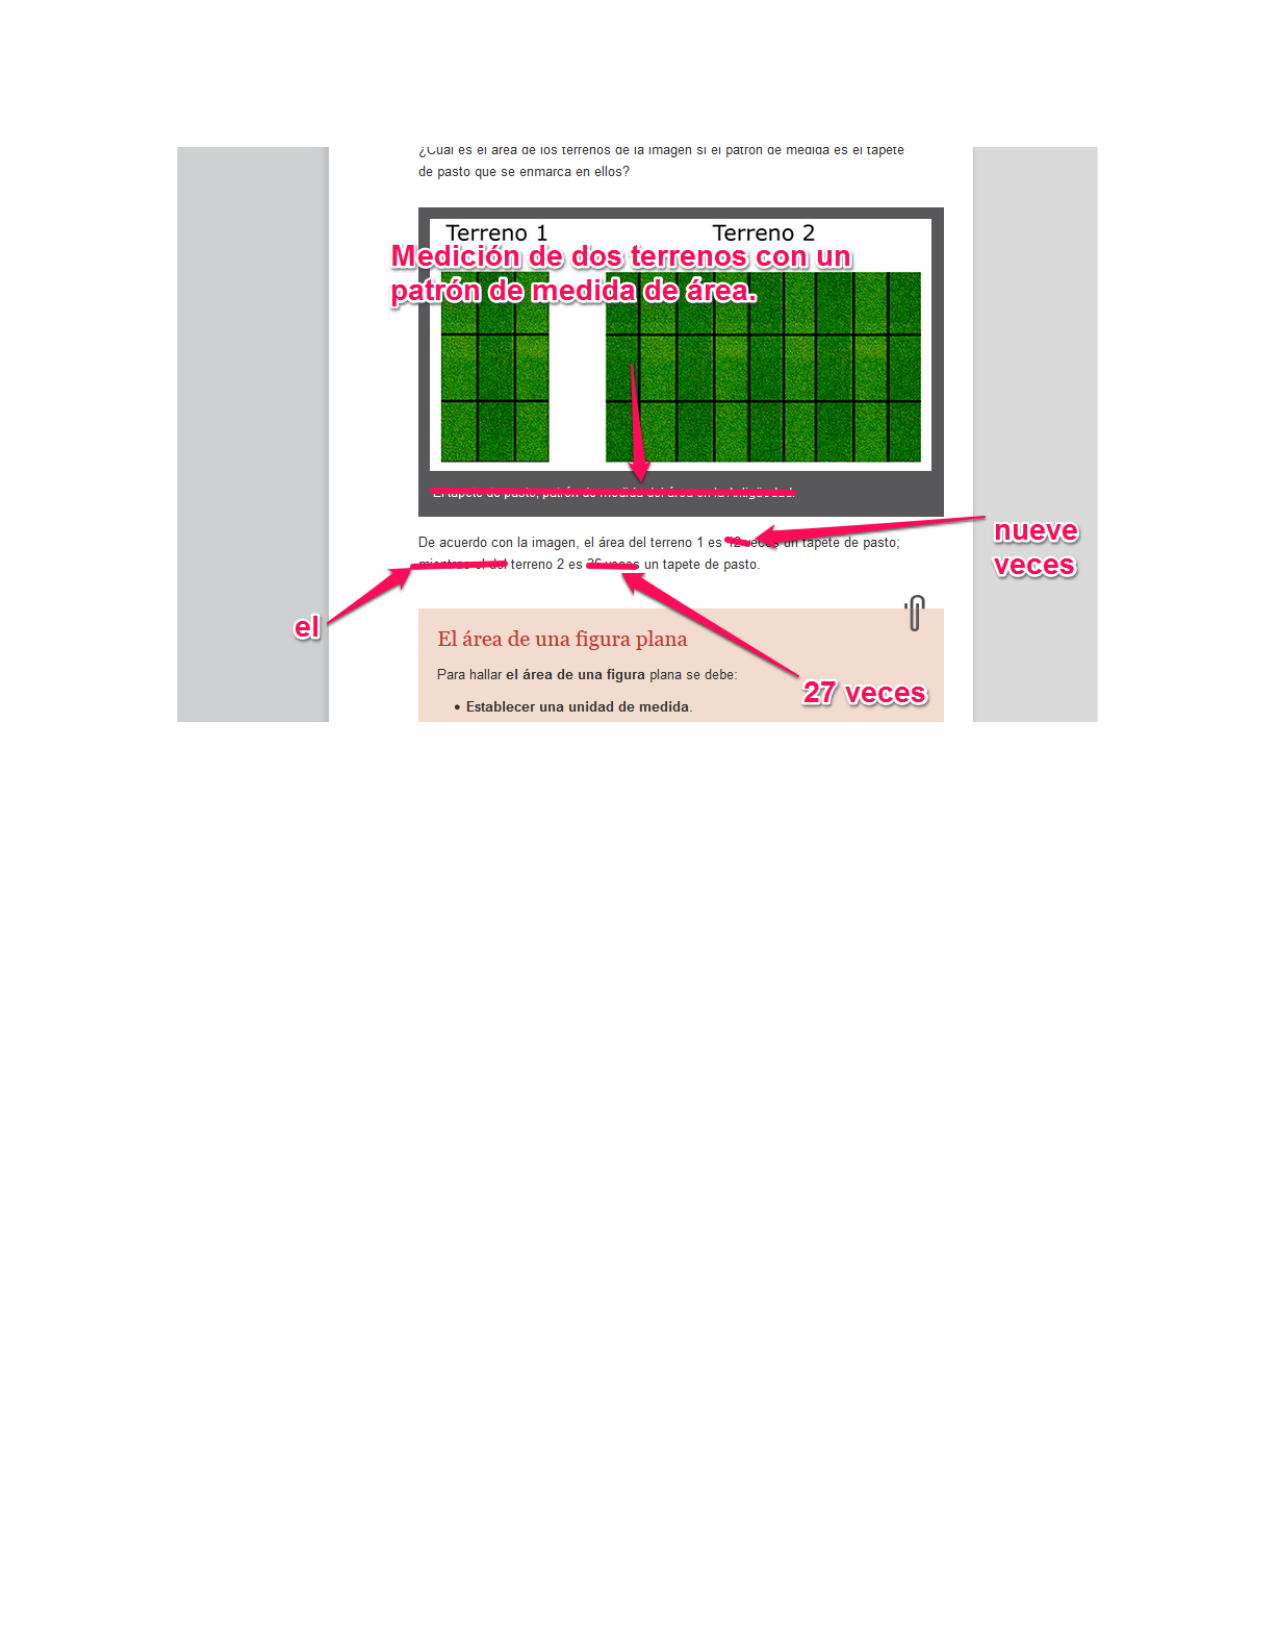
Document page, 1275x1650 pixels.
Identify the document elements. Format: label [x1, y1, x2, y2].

picture [177, 147, 1098, 722]
